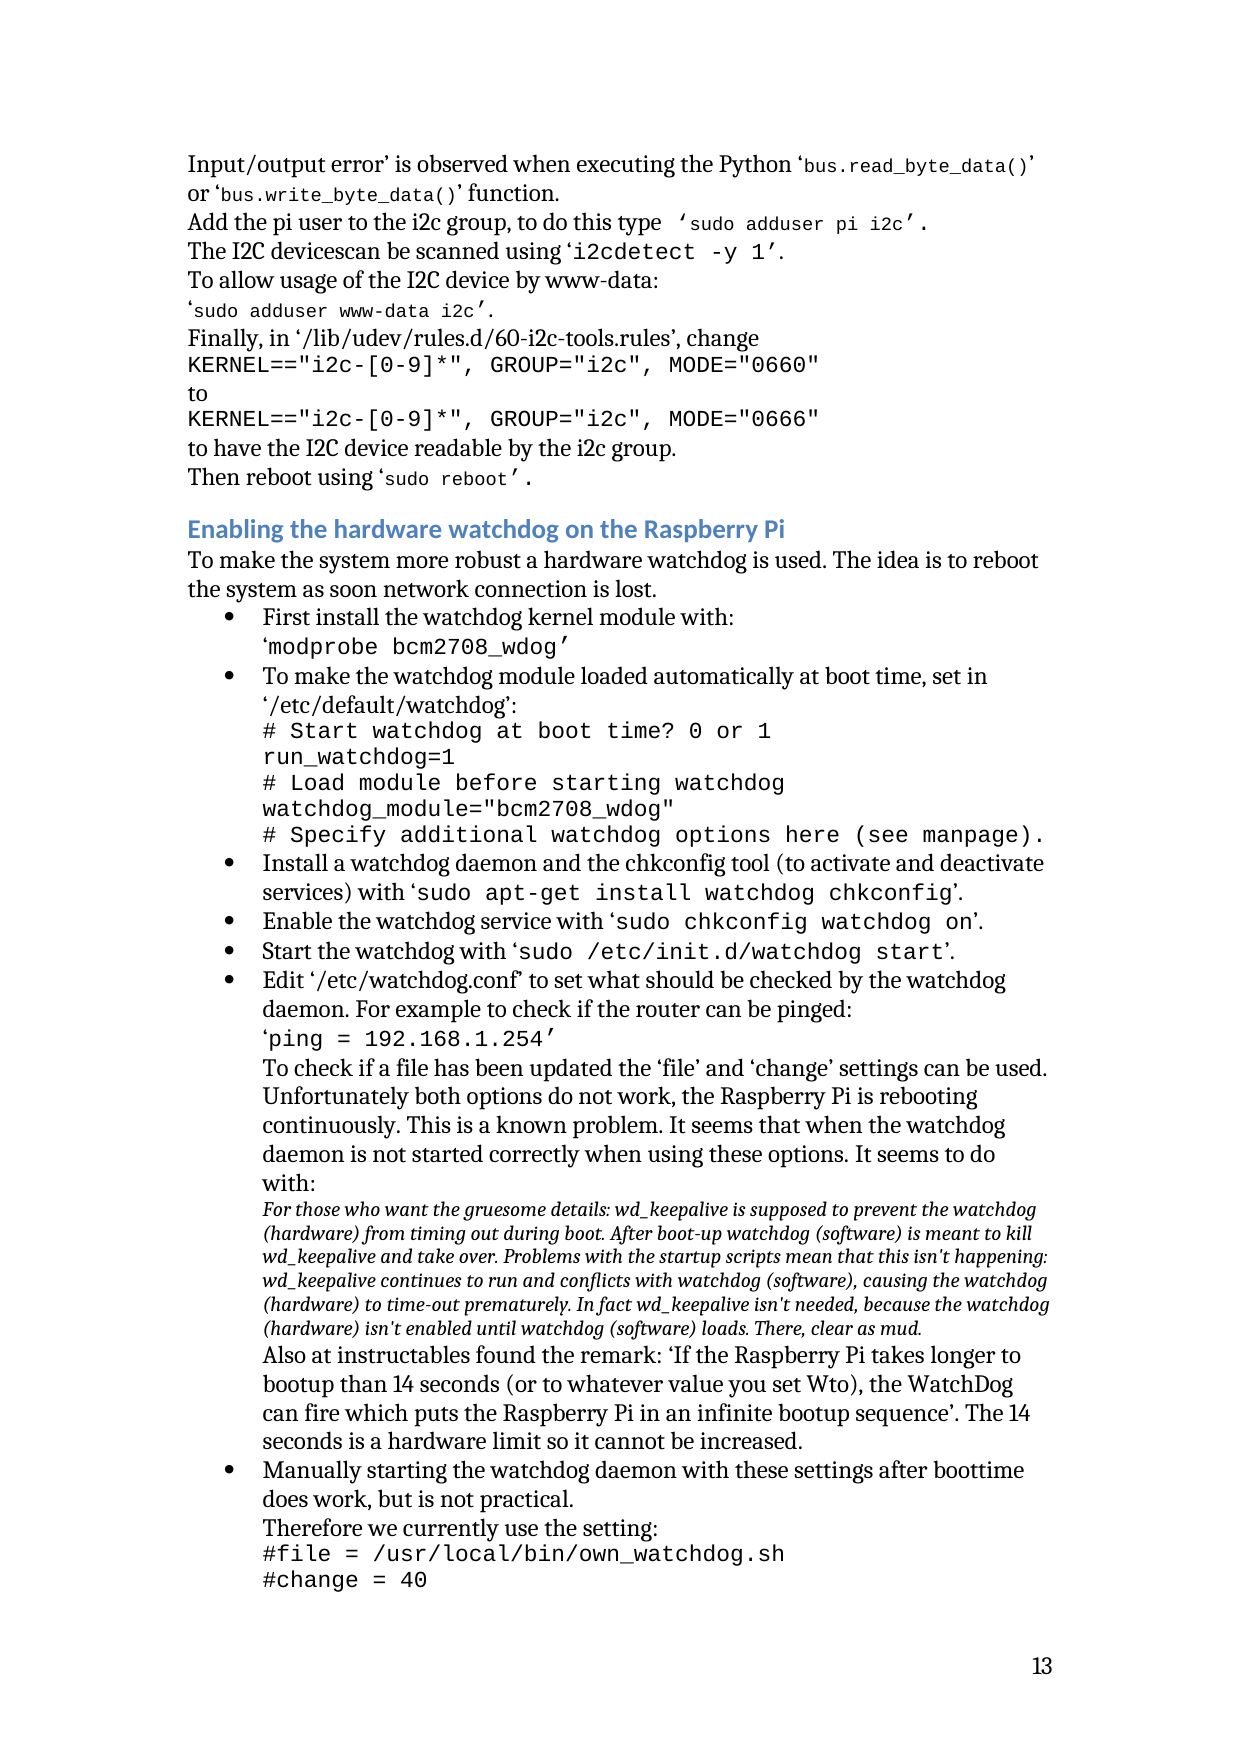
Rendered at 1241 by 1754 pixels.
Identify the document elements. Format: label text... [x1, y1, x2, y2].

text To make the system more robust a hardware watchdog is used. The idea is to reboot the system as soon network connection is lost. [187, 546, 1053, 603]
list First install the watchdog kernel module with: ‘modprobe bcm2708_wdog’ [225, 603, 1053, 662]
text To allow usage of the I2C device by www-data: ‘sudo adduser www-data i2c’. [187, 266, 1053, 324]
list Start the watchdog with ‘sudo /etc/init.d/watchdog start’. [225, 937, 1053, 966]
subtitle Enabling the hardware watchdog on the Raspberry Pi [187, 513, 1053, 546]
list Enable the watchdog service with ‘sudo chkconfig watchdog on’. [225, 907, 1053, 937]
text Finally, in ‘/lib/udev/rules.d/60-i2c-tools.rules’, change KERNEL=="i2c-[0-9]*", GROUP="i2c", MODE="0660" [187, 324, 1053, 379]
text The I2C devicescan be scanned using ‘i2cdetect -y 1’. [187, 237, 1053, 266]
list Edit ‘/etc/watchdog.conf’ to set what should be checked by the watchdog daemon. For example to check if the router can be pinged: ‘ping = 192.168.1.254’ To check if a file has been updated the ‘file’ and ‘change’ settings can be used. Unfortunately both options do not work, the Raspberry Pi is rebooting continuously. This is a known problem. It seems that when the watchdog daemon is not started correctly when using these options. It seems to do with: For those who want the gruesome details: wd_keepalive is supposed to prevent the watchdog (hardware) from timing out during boot. After boot-up watchdog (software) is meant to kill wd_keepalive and take over. Problems with the startup scripts mean that this isn't happening: wd_keepalive continues to run and conflicts with watchdog (software), causing the watchdog (hardware) to time-out prematurely. In fact wd_keepalive isn't needed, because the watchdog (hardware) isn't enabled until watchdog (software) loads. There, clear as mud. Also at instructables found the remark: ‘If the Raspberry Pi takes longer to bootup than 14 seconds (or to whatever value you set Wto), the WatchDog can fire which puts the Raspberry Pi in an infinite bootup sequence’. The 14 seconds is a hardware limit so it cannot be increased. [225, 966, 1053, 1456]
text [187, 150, 1053, 237]
list Install a watchdog daemon and the chkconfig tool (to activate and deactivate services) with ‘sudo apt-get install watchdog chkconfig’. [225, 849, 1053, 907]
list To make the watchdog module loaded automatically at boot time, set in ‘/etc/default/watchdog’: # Start watchdog at boot time? 0 or 1 run_watchdog=1 # Load module before starting watchdog watchdog_module="bcm2708_wdog" # Specify additional watchdog options here (see manpage). [225, 662, 1053, 849]
text to have the I2C device readable by the i2c group. Then reboot using ‘sudo reboot’. [187, 434, 1053, 492]
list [225, 1456, 1053, 1594]
text to KERNEL=="i2c-[0-9]*", GROUP="i2c", MODE="0666" [187, 379, 1053, 434]
